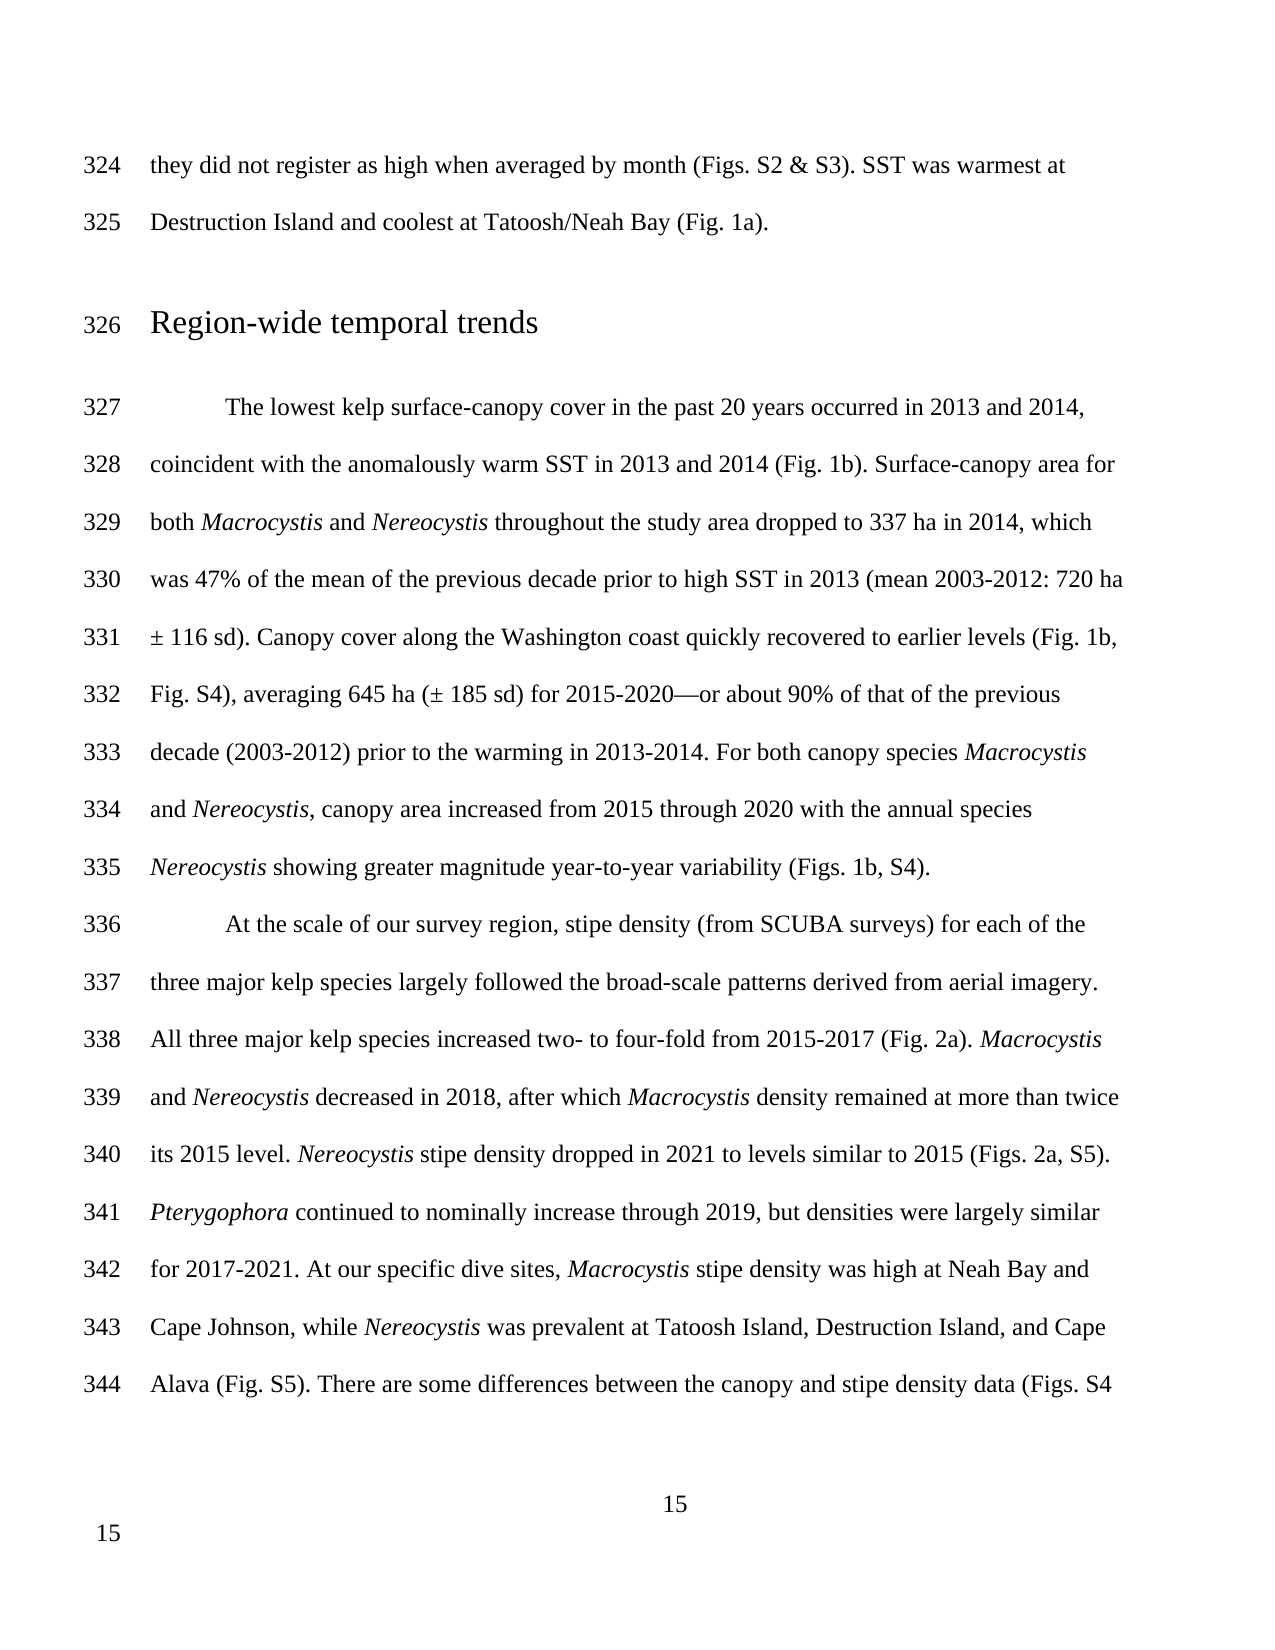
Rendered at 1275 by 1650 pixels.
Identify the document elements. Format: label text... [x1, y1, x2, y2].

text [150, 150, 1125, 236]
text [150, 909, 1125, 1398]
subtitle Region-wide temporal trends [150, 302, 1125, 341]
text The lowest kelp surface-canopy cover in the past 20 years occurred in 2013 and 2014, coincident with the anomalously warm SST in 2013 and 2014 (Fig. 1b). Surface-canopy area for both Macrocystis and Nereocystis throughout the study area dropped to 337 ha in 2014, which was 47% of the mean of the previous decade prior to high SST in 2013 (mean 2003-2012: 720 ha ± 116 sd). Canopy cover along the Washington coast quickly recovered to earlier levels (Fig. 1b, Fig. S4), averaging 645 ha (± 185 sd) for 2015-2020—or about 90% of that of the previous decade (2003-2012) prior to the warming in 2013-2014. For both canopy species Macrocystis and Nereocystis, canopy area increased from 2015 through 2020 with the annual species Nereocystis showing greater magnitude year-to-year variability (Figs. 1b, S4). [150, 392, 1125, 880]
